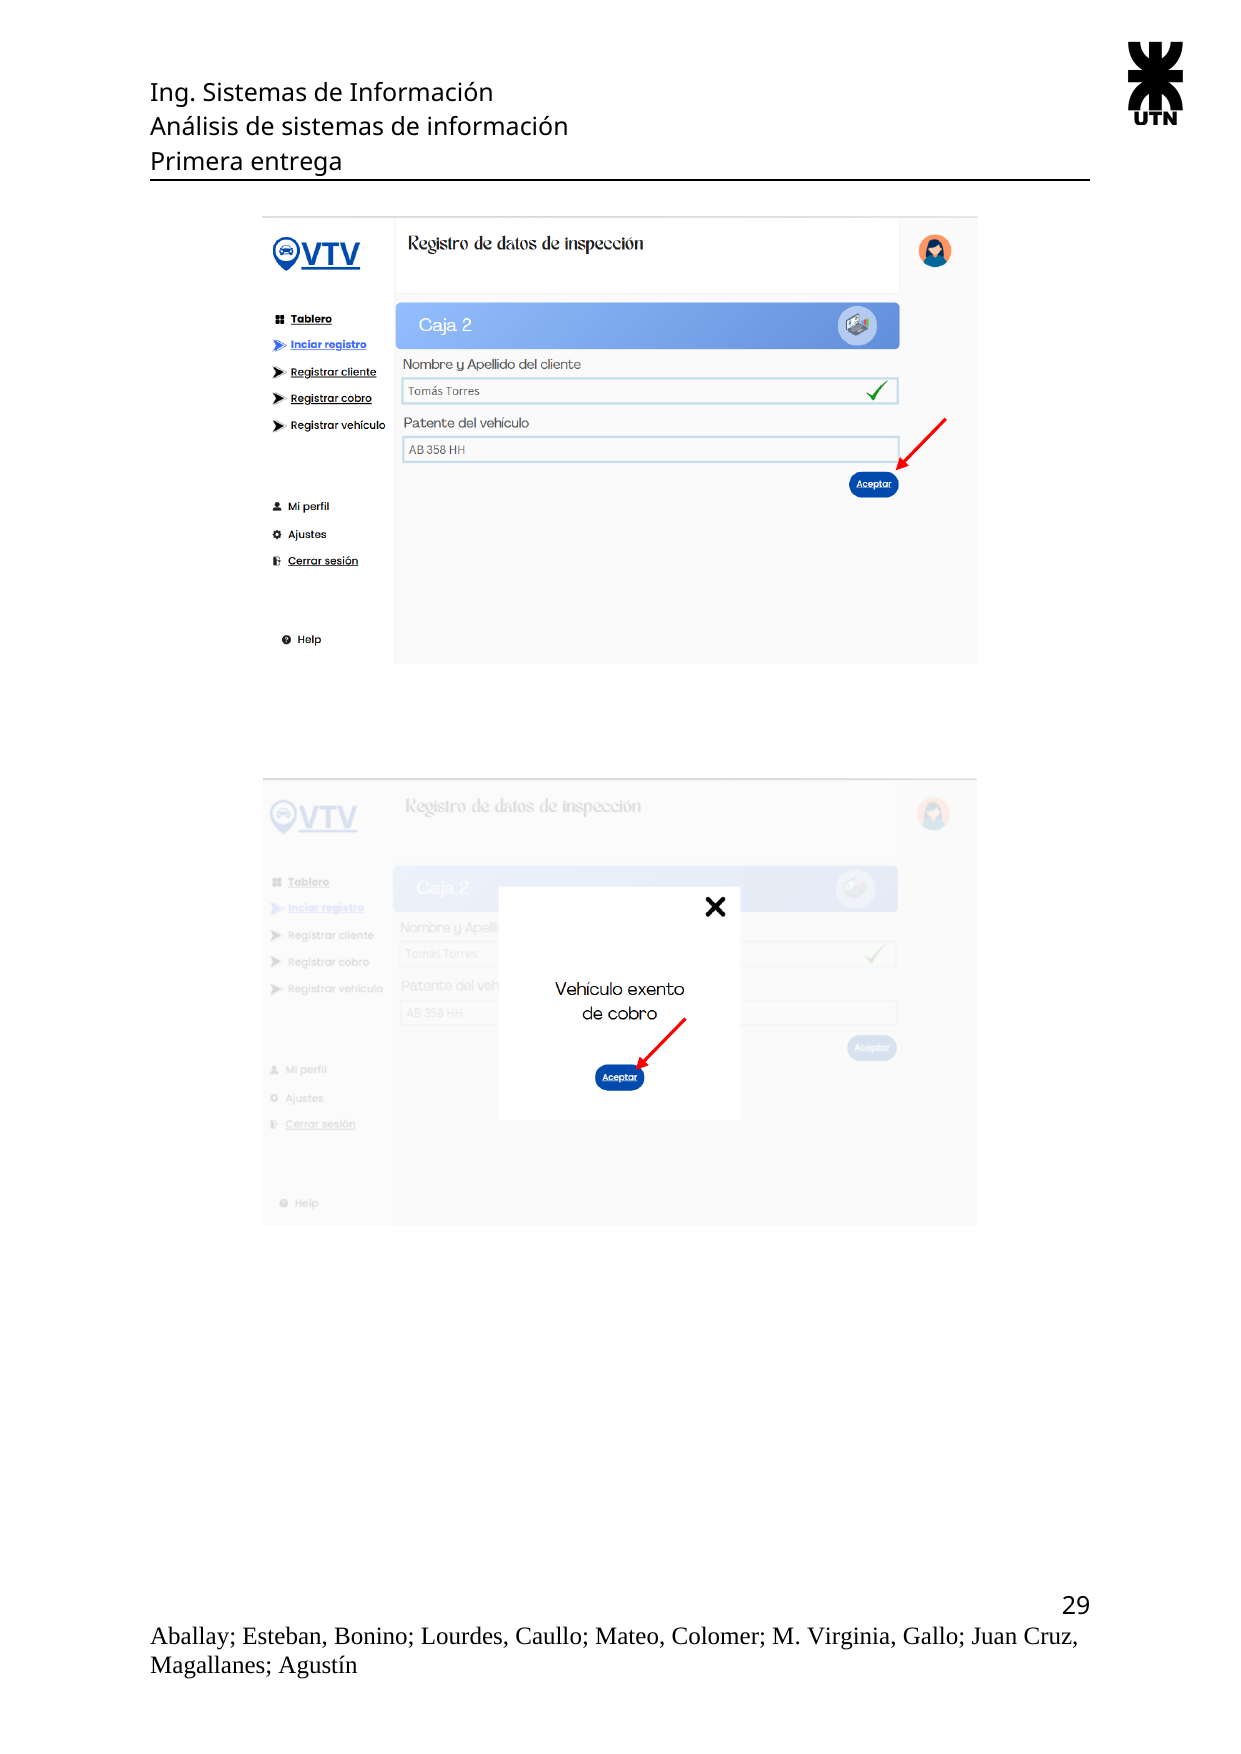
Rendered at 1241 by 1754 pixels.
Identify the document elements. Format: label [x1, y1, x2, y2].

picture [1108, 33, 1200, 124]
picture [262, 216, 978, 664]
picture [263, 778, 977, 1226]
